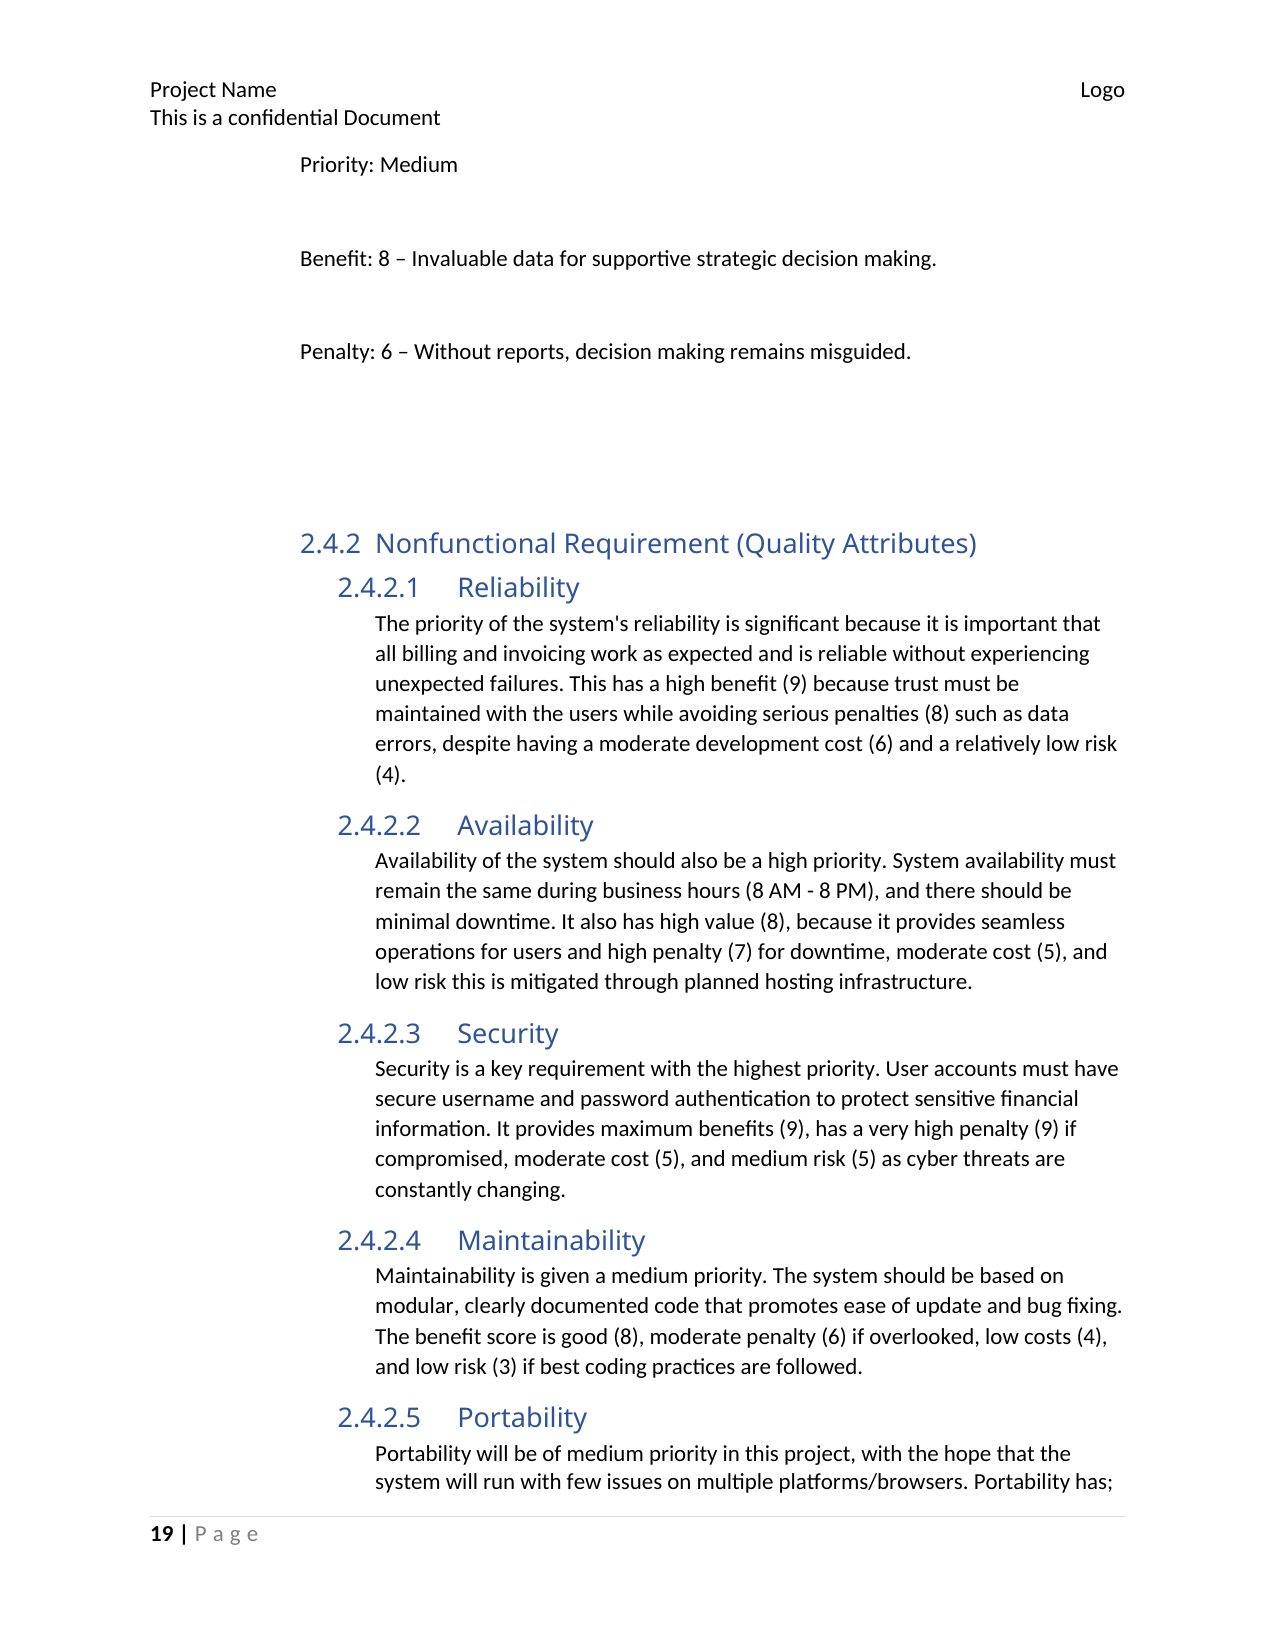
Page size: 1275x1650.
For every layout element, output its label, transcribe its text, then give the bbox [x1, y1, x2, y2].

text Priority: Medium [300, 150, 1125, 178]
text Benefit: 8 – Invaluable data for supportive strategic decision making. [300, 244, 1125, 272]
text The priority of the system's reliability is significant because it is important that all billing and invoicing work as expected and is reliable without experiencing unexpected failures. This has a high benefit (9) because trust must be maintained with the users while avoiding serious penalties (8) such as data errors, despite having a moderate development cost (6) and a relatively low risk (4). [375, 609, 1125, 788]
text Availability of the system should also be a high priority. System availability must remain the same during business hours (8 AM - 8 PM), and there should be minimal downtime. It also has high value (8), because it provides seamless operations for users and high penalty (7) for downtime, moderate cost (5), and low risk this is mitigated through planned hosting infrastructure. [375, 846, 1125, 995]
text Maintainability is given a medium priority. The system should be based on modular, clearly documented code that promotes ease of update and bug fixing. The benefit score is good (8), moderate penalty (6) if overlooked, low costs (4), and low risk (3) if best coding practices are followed. [375, 1261, 1125, 1380]
subtitle Availability [337, 807, 1125, 843]
text Penalty: 6 – Without reports, decision making remains misguided. [300, 337, 1125, 366]
subtitle Nonfunctional Requirement (Quality Attributes) [300, 525, 1125, 562]
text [375, 1439, 1125, 1495]
subtitle Security [337, 1014, 1125, 1051]
subtitle Portability [337, 1399, 1125, 1436]
subtitle Maintainability [337, 1222, 1125, 1258]
subtitle Reliability [337, 569, 1125, 606]
text Security is a key requirement with the highest priority. User accounts must have secure username and password authentication to protect sensitive financial information. It provides maximum benefits (9), has a very high penalty (9) if compromised, moderate cost (5), and medium risk (5) as cyber threats are constantly changing. [375, 1054, 1125, 1203]
